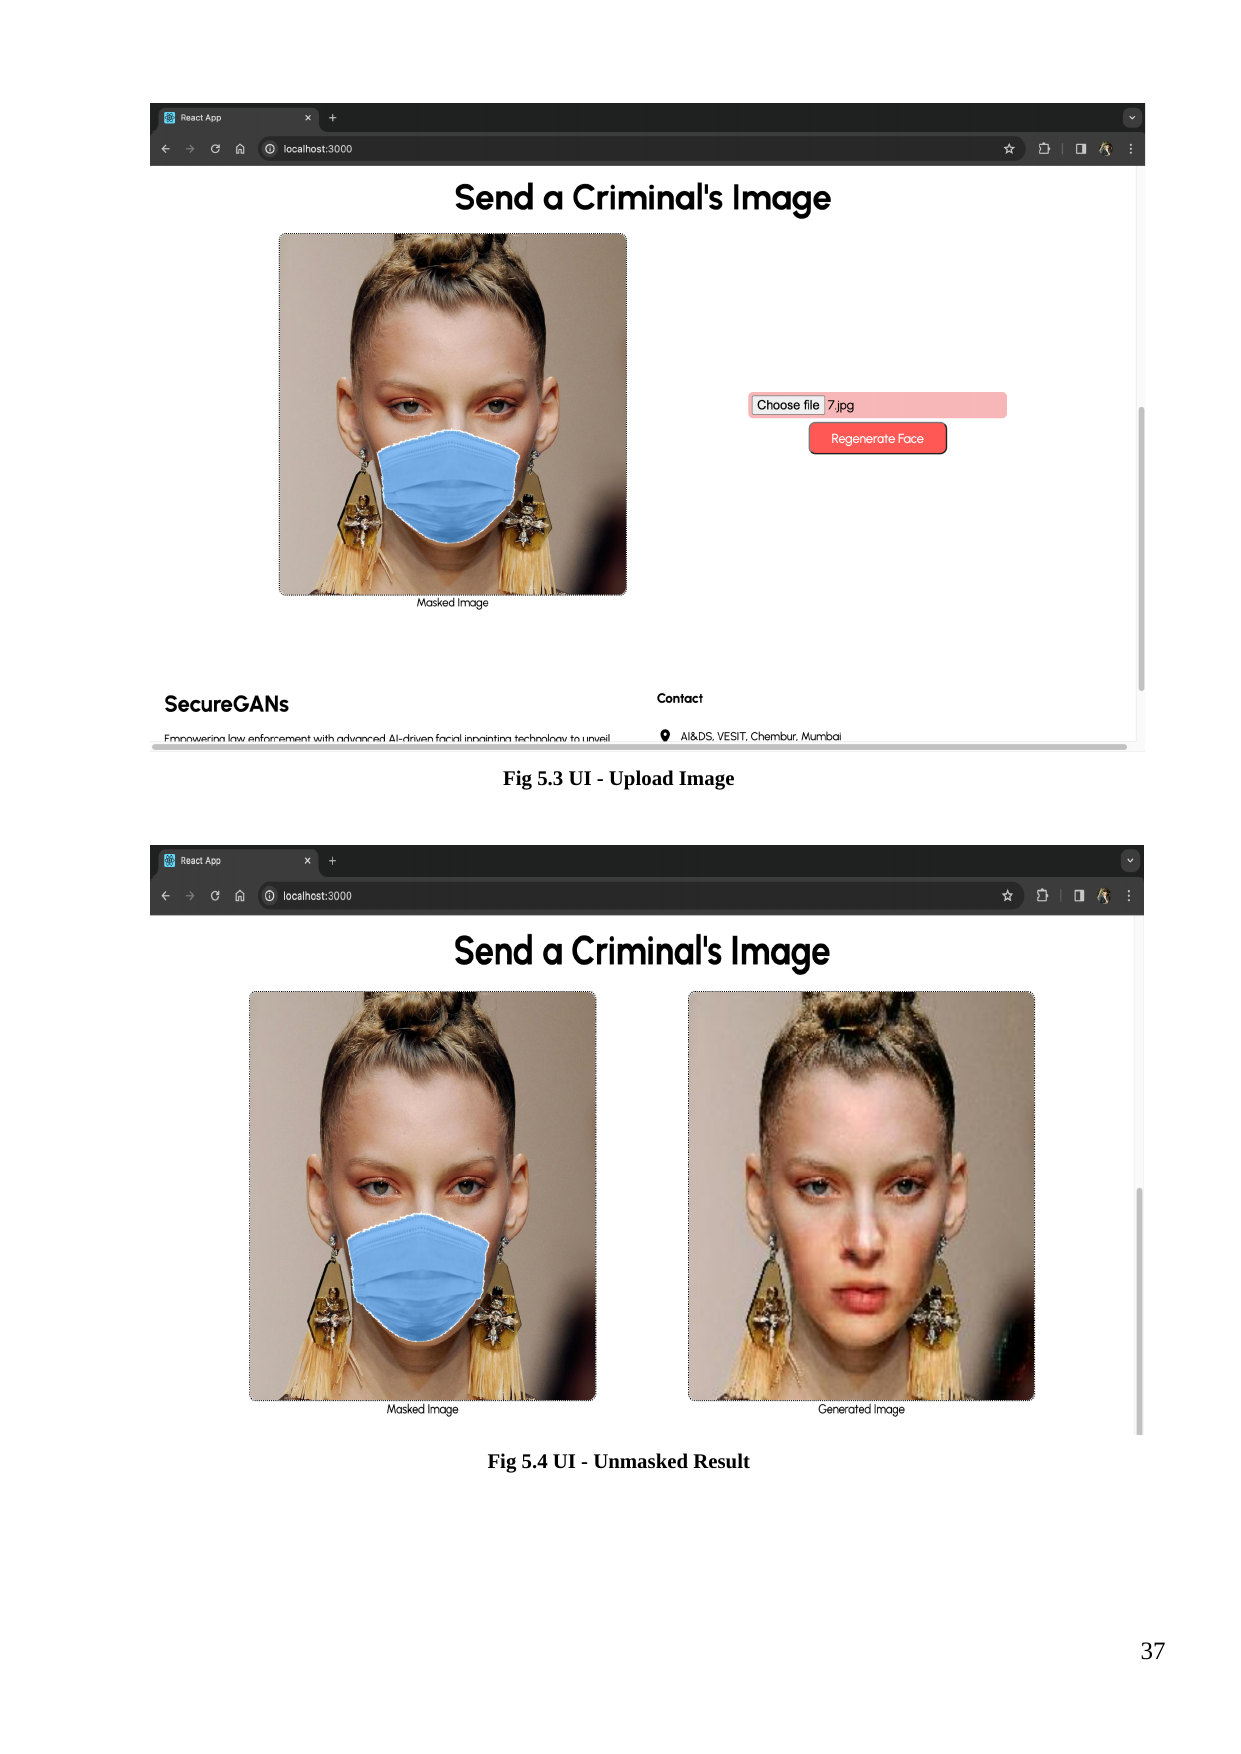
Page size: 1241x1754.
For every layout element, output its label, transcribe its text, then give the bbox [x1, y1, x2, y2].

picture [150, 103, 1146, 752]
text Fig 5.4 UI - Unmasked Result [150, 1449, 1087, 1473]
text Fig 5.3 UI - Upload Image [150, 766, 1087, 790]
picture [150, 845, 1144, 1435]
